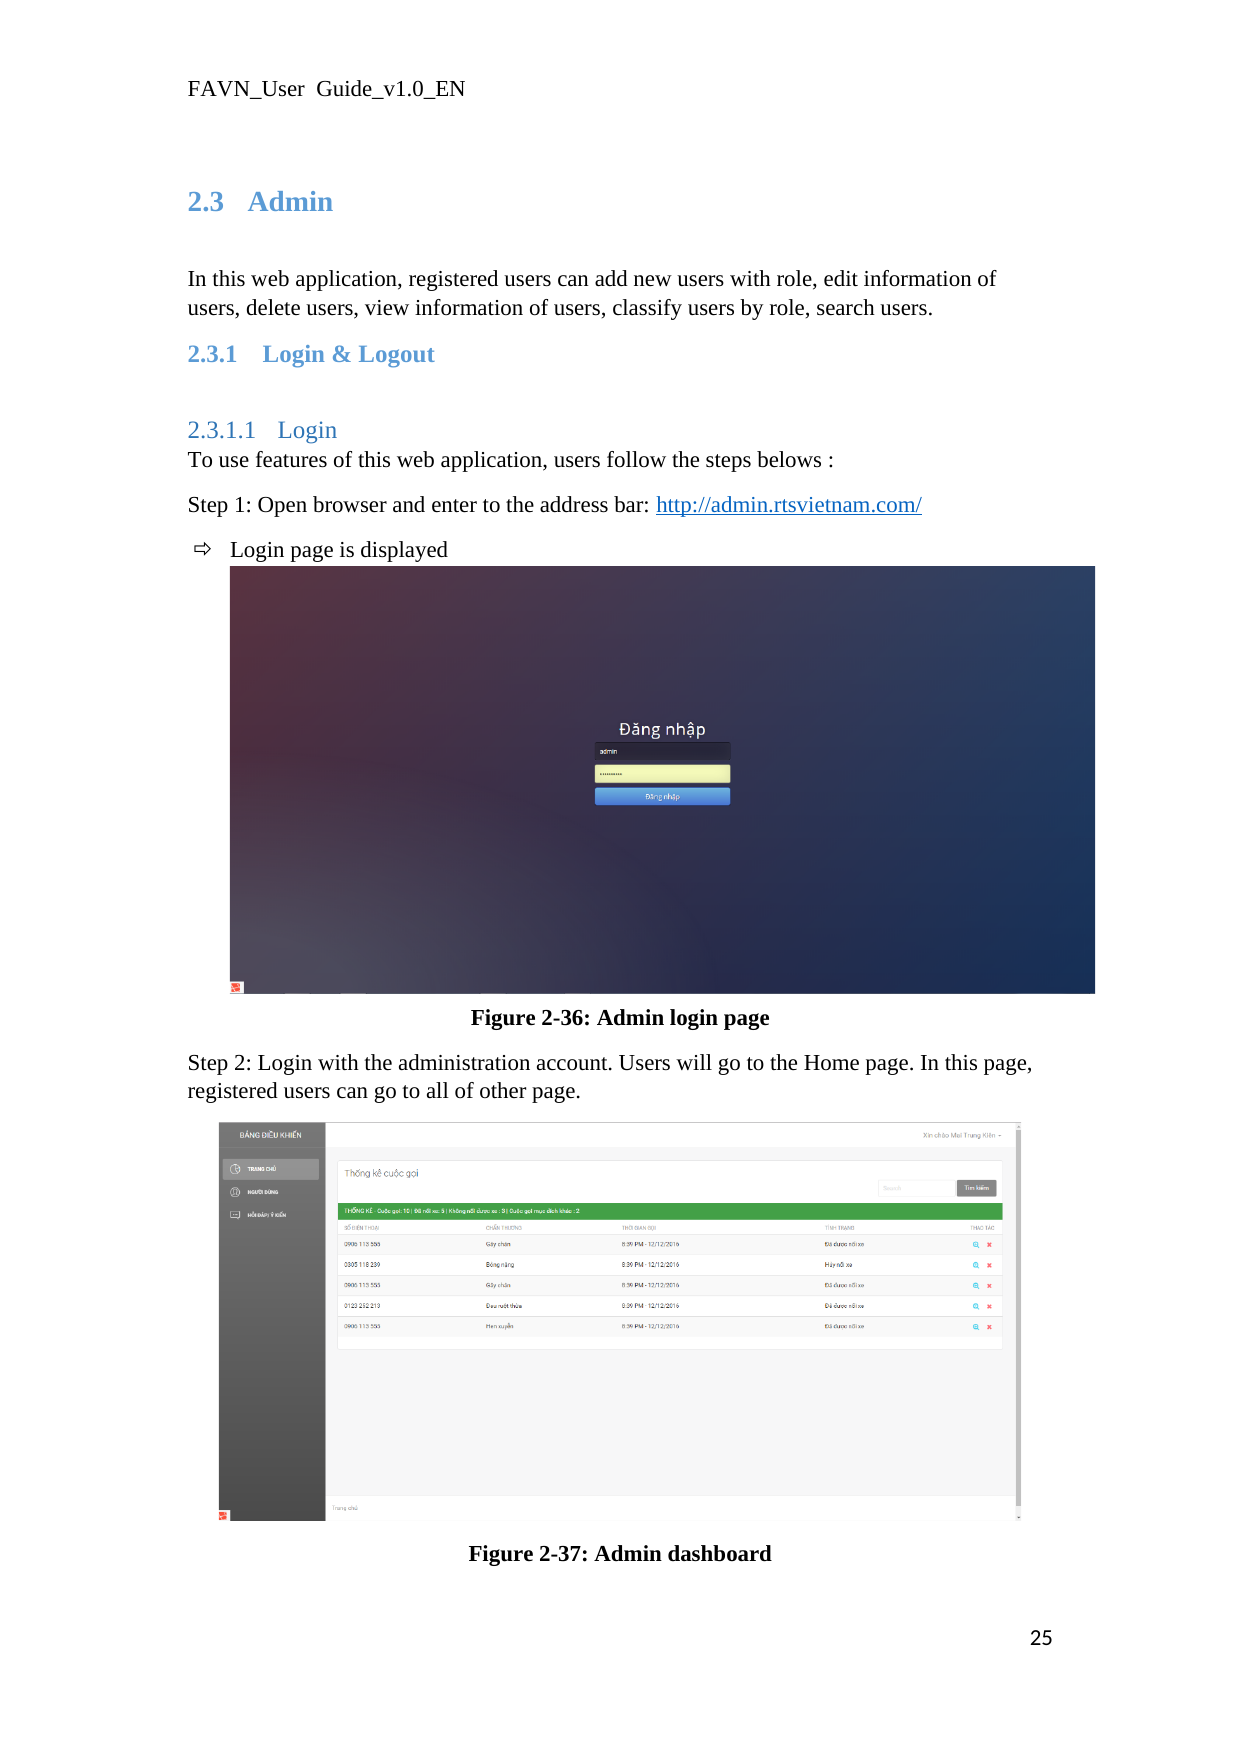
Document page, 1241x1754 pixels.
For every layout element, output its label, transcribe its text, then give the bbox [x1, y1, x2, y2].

picture [218, 1122, 1022, 1521]
text Figure 2-36: Admin login page [187, 1004, 1053, 1030]
text Step 2: Login with the administration account. Users will go to the Home page. In this page, registered users can go to all of other page. [187, 1049, 1053, 1104]
subtitle Login & Logout [187, 339, 1053, 368]
text In this web application, registered users can add new users with role, edit information of users, delete users, view information of users, classify users by role, search users. [187, 265, 1053, 320]
list Login page is displayed [192, 536, 1053, 563]
subtitle Admin [187, 184, 1053, 218]
subtitle Login [187, 415, 1053, 444]
text Step 1: Open browser and enter to the address bar: http://admin.rtsvietnam.com/ [187, 491, 1053, 518]
picture [229, 566, 1096, 994]
text To use features of this web application, users follow the steps belows : [187, 446, 1053, 472]
text Figure 2-37: Admin dashboard [187, 1539, 1053, 1566]
